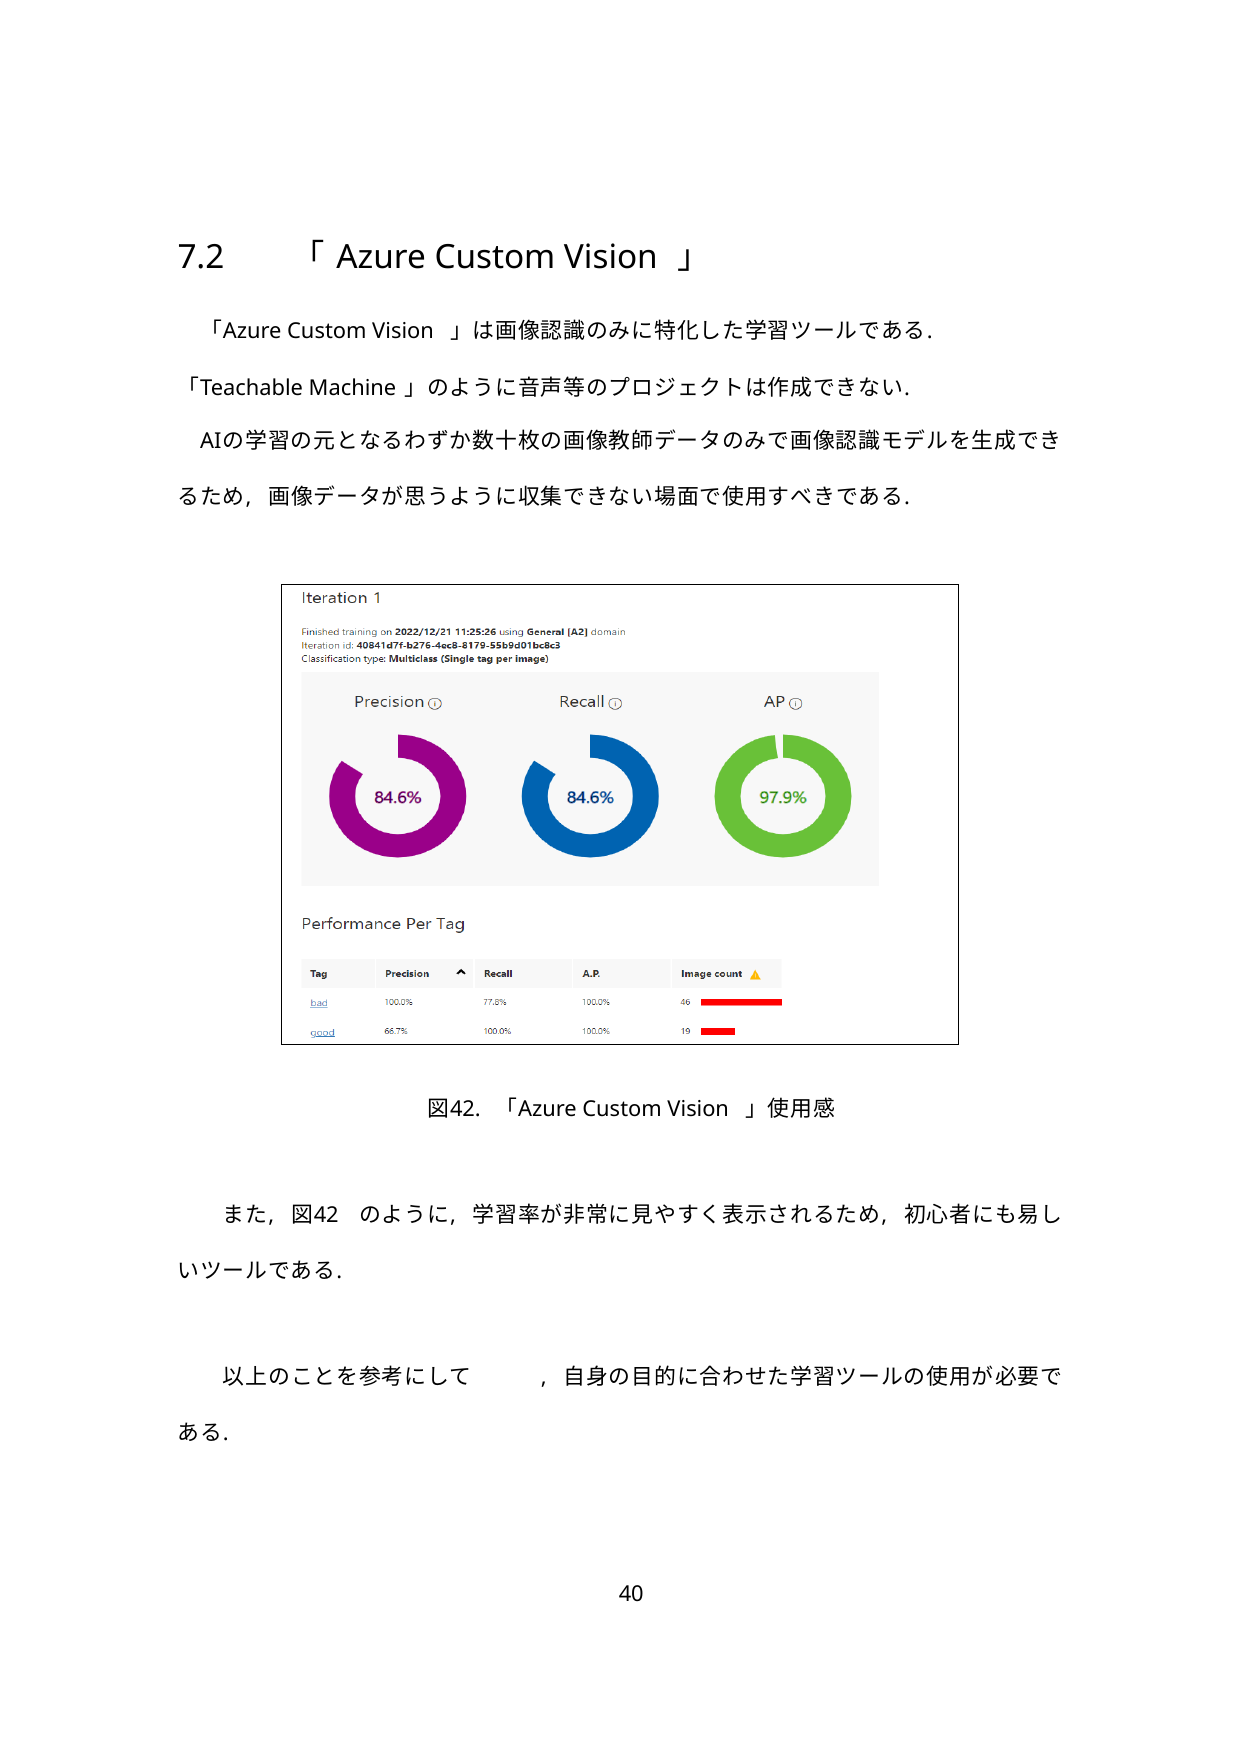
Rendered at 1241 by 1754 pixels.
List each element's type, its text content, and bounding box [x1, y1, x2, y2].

subtitle 「Azure Custom Vision」 [177, 217, 1063, 292]
text AIの学習の元となるわずか数十枚の画像教師データのみで画像認識モデルを生成できるため,画像データが思うように収集できない場面で使用すべきである. [177, 420, 1063, 514]
picture [282, 585, 958, 1044]
text 以上のことを参考にして ,自身の目的に合わせた学習ツールの使用が必要である. [177, 1356, 1063, 1450]
text また,図42のように,学習率が非常に見やすく表示されるため,初心者にも易しいツールである. [177, 1194, 1063, 1288]
text 「Azure Custom Vision」は画像認識のみに特化した学習ツールである. 「Teachable Machine」のように音声等のプロジェクトは作成できない. [177, 311, 1063, 404]
